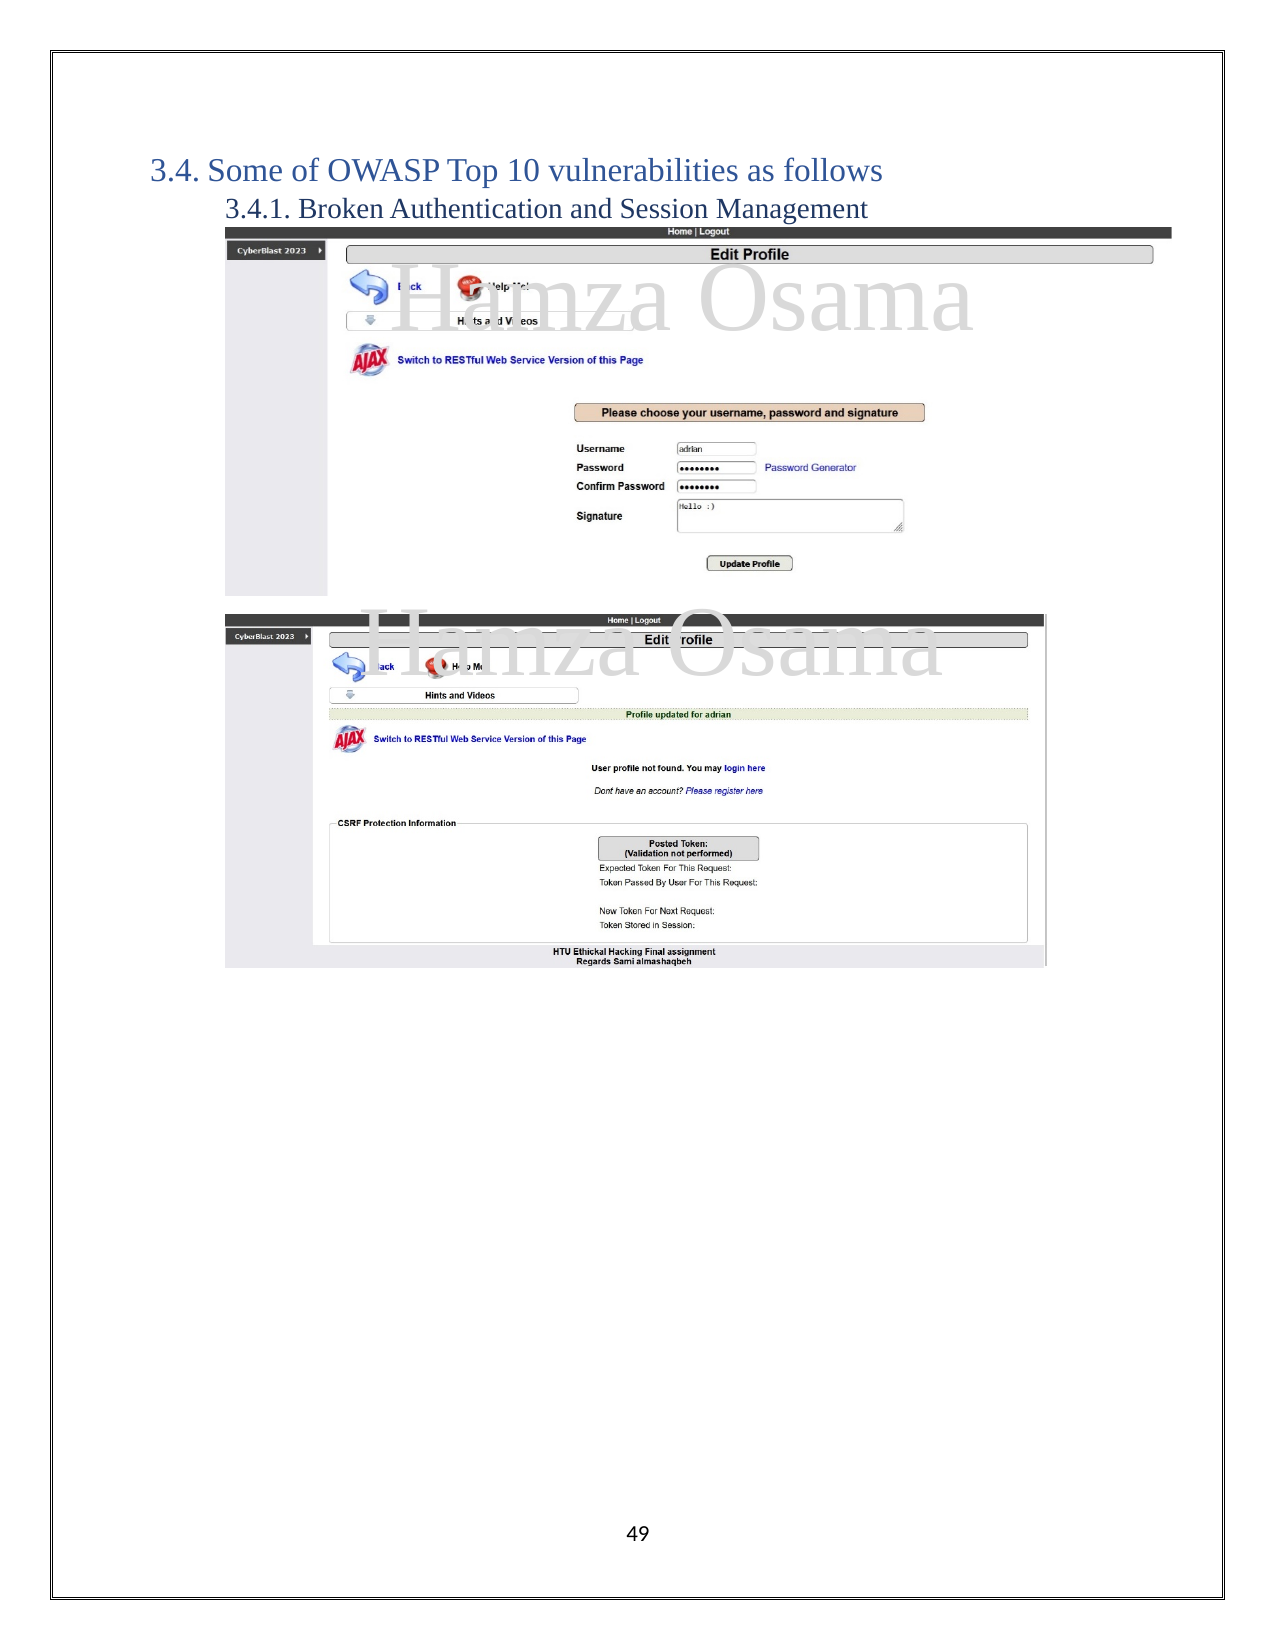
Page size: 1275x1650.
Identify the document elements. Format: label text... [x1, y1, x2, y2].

picture [379, 614, 410, 639]
text 3.4.1. Broken Authentication and Session Management [225, 191, 1125, 227]
subtitle 3.4. Some of OWASP Top 10 vulnerabilities as follows [150, 150, 1125, 188]
picture [225, 227, 1172, 596]
picture [225, 614, 1048, 968]
picture [680, 614, 724, 672]
